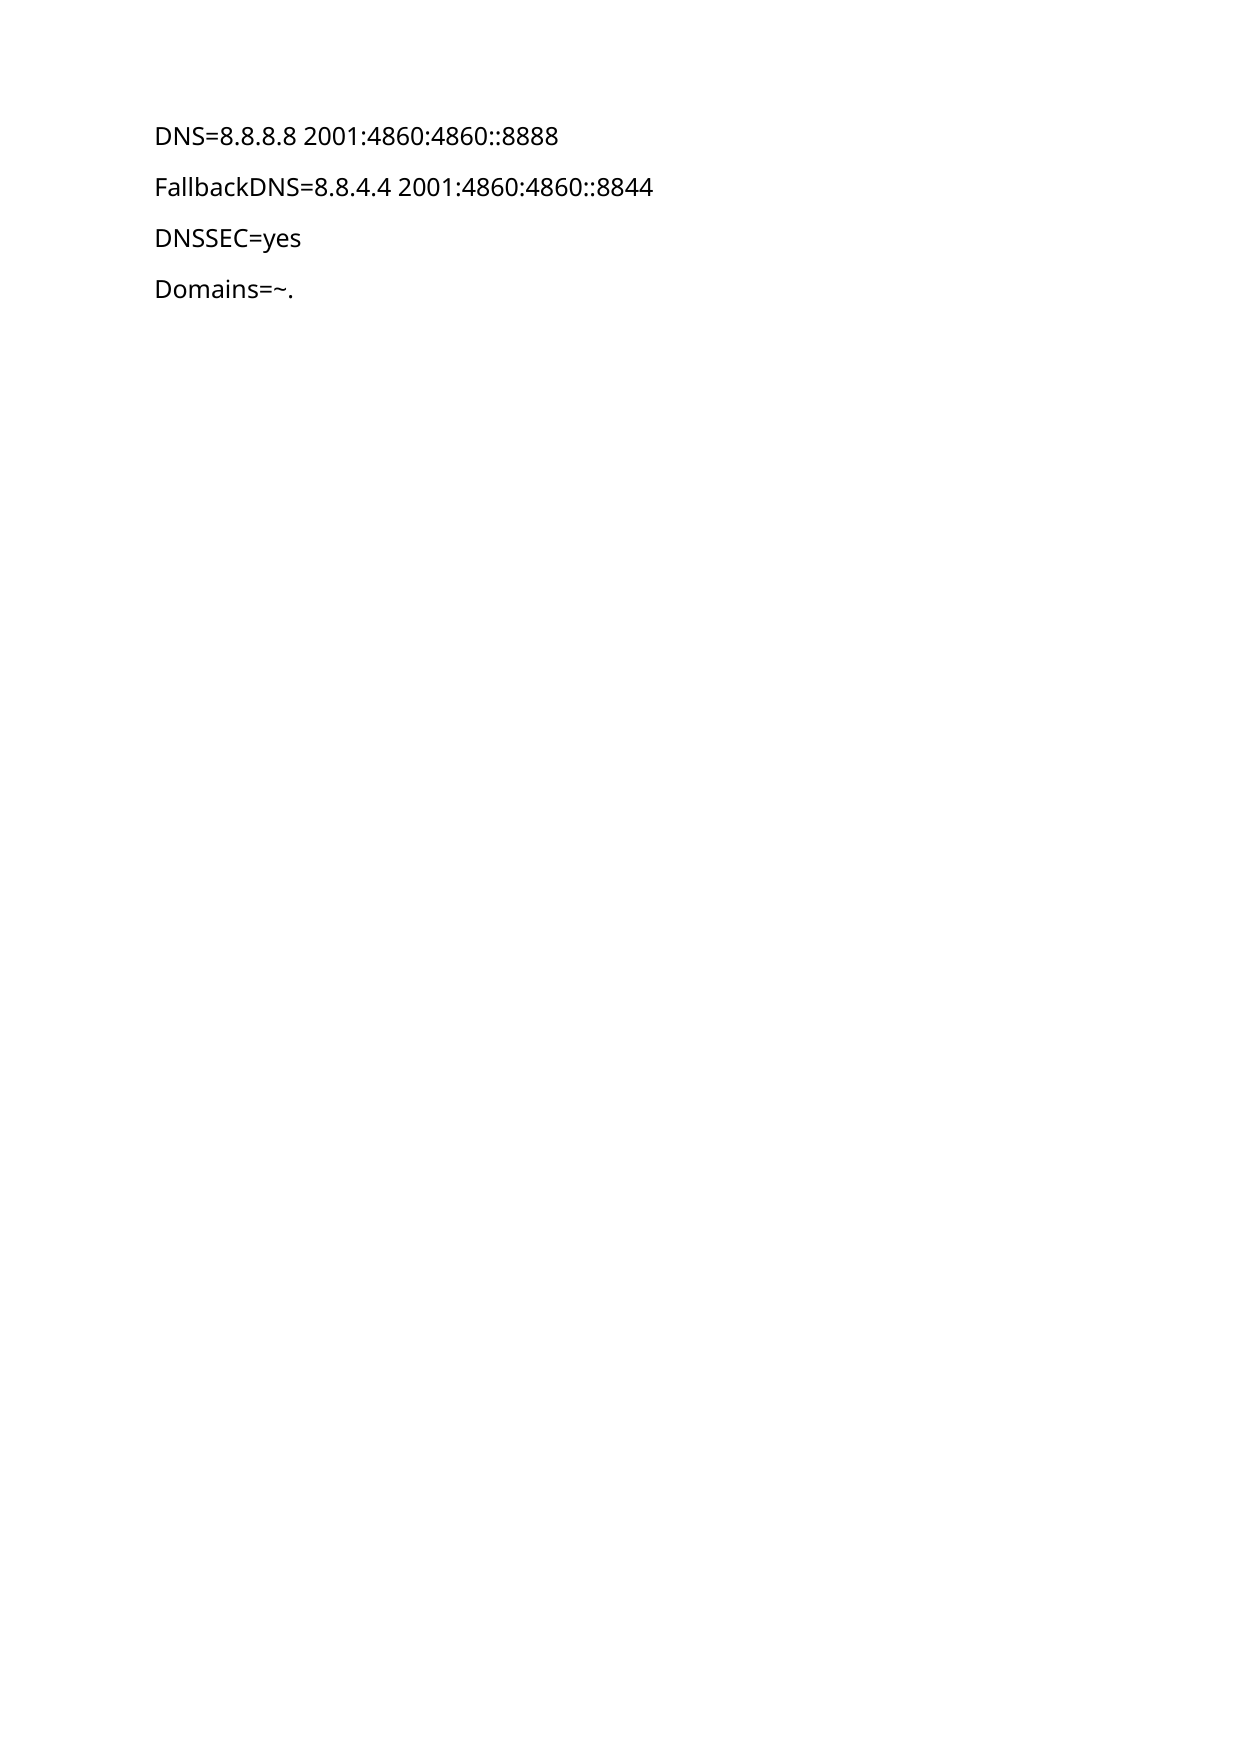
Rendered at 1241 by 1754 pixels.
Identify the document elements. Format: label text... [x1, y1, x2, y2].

text Domains=~. [154, 271, 1122, 305]
text FallbackDNS=8.8.4.4 2001:4860:4860::8844 [154, 169, 1122, 203]
text DNS=8.8.8.8 2001:4860:4860::8888 [154, 118, 1122, 152]
text DNSSEC=yes [154, 220, 1122, 254]
